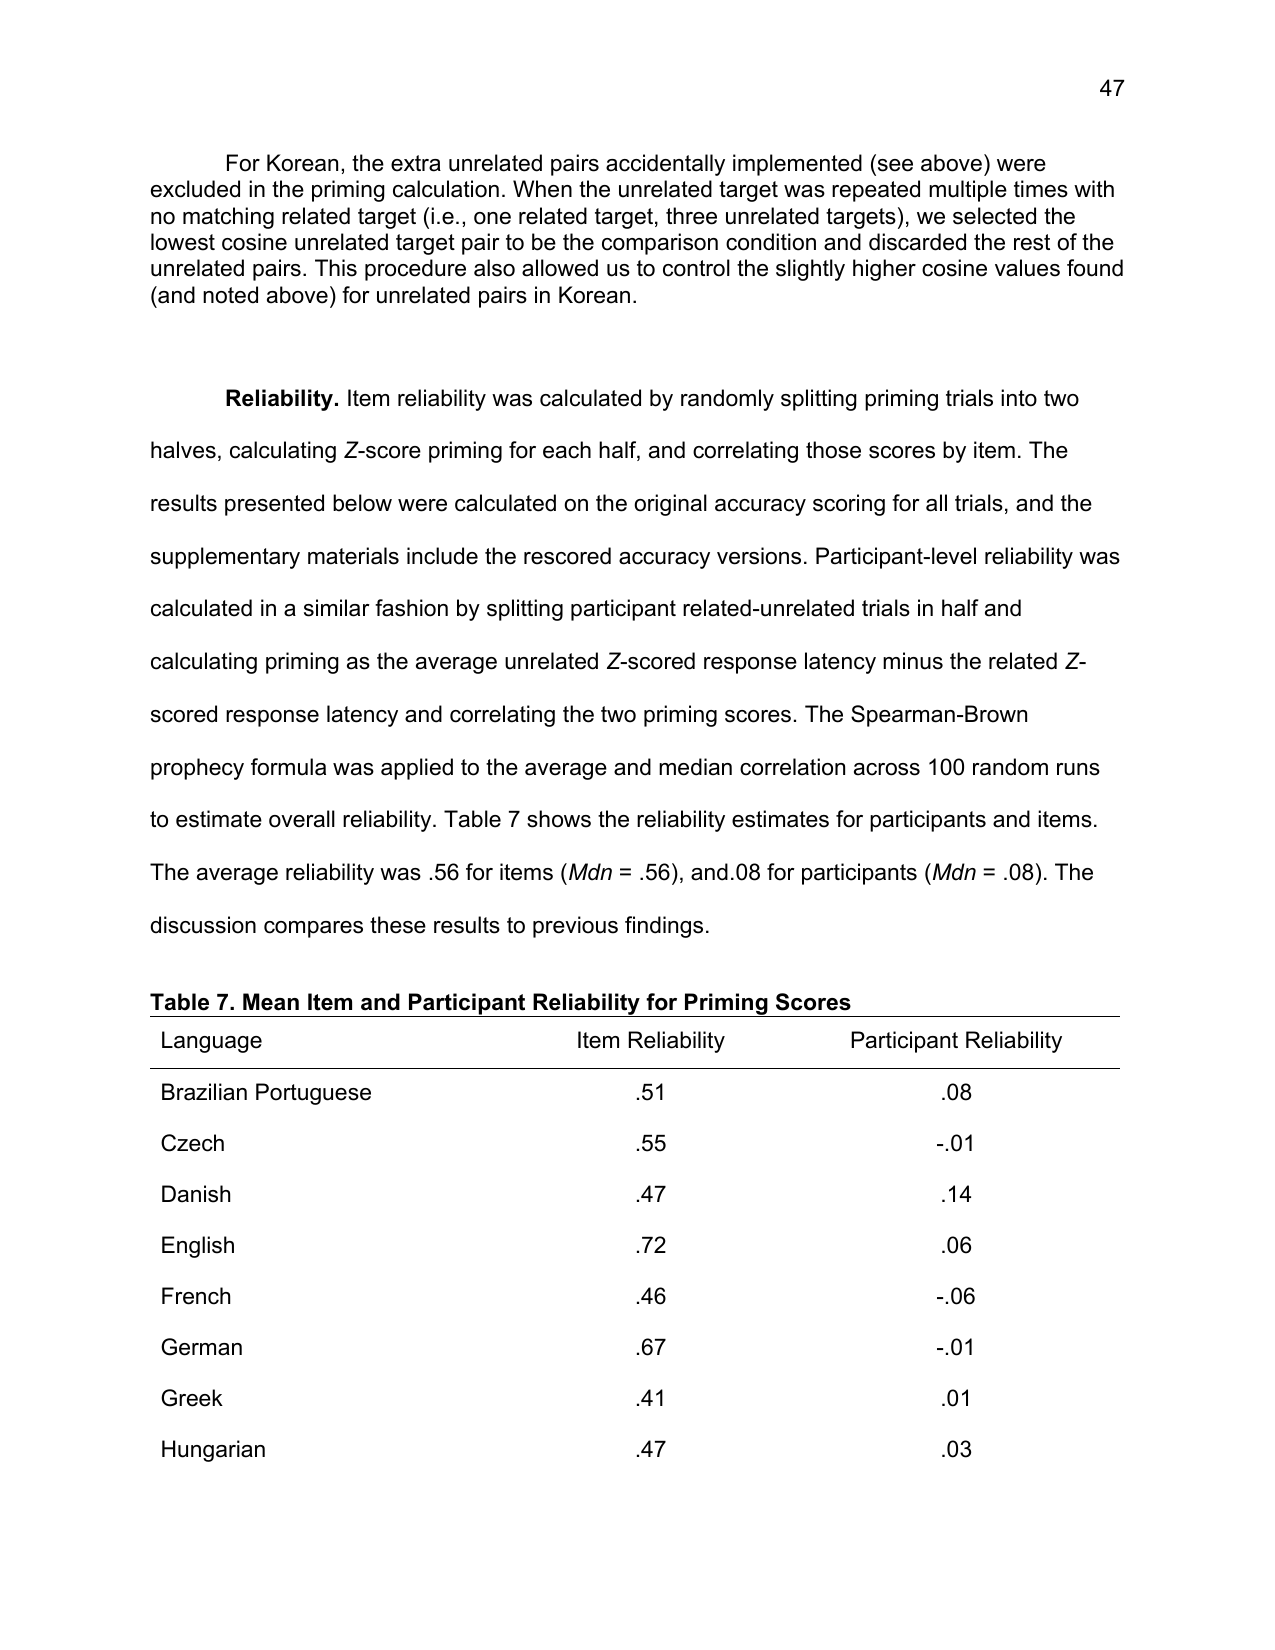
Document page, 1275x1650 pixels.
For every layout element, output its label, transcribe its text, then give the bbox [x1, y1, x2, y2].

table_cell Czech [150, 1120, 509, 1171]
table_header Item Reliability [509, 1017, 792, 1068]
table_cell -.01 [792, 1120, 1120, 1171]
table_cell Danish [150, 1171, 509, 1222]
table_cell .67 [509, 1324, 792, 1375]
table_cell .47 [509, 1171, 792, 1222]
table_cell .47 [509, 1426, 792, 1477]
table_cell .46 [509, 1273, 792, 1324]
table_cell Greek [150, 1375, 509, 1426]
table_cell .14 [792, 1171, 1120, 1222]
table_cell -.01 [792, 1324, 1120, 1375]
text For Korean, the extra unrelated pairs accidentally implemented (see above) were excluded in the priming calculation. When the unrelated target was repeated multiple times with no matching related target (i.e., one related target, three unrelated targets), we selected the lowest cosine unrelated target pair to be the comparison condition and discarded the rest of the unrelated pairs. This procedure also allowed us to control the slightly higher cosine values found (and noted above) for unrelated pairs in Korean. [150, 150, 1125, 308]
table_header Language [150, 1017, 509, 1068]
table_cell .08 [792, 1069, 1120, 1120]
table_cell English [150, 1222, 509, 1273]
text Reliability. Item reliability was calculated by randomly splitting priming trials into two halves, calculating Z-score priming for each half, and correlating those scores by item. The results presented below were calculated on the original accuracy scoring for all trials, and the supplementary materials include the rescored accuracy versions. Participant-level reliability was calculated in a similar fashion by splitting participant related-unrelated trials in half and calculating priming as the average unrelated Z-scored response latency minus the related Z-scored response latency and correlating the two priming scores. The Spearman-Brown prophecy formula was applied to the average and median correlation across 100 random runs to estimate overall reliability. Table 7 shows the reliability estimates for participants and items. The average reliability was .56 for items (Mdn = .56), and.08 for participants (Mdn = .08). The discussion compares these results to previous findings. [150, 384, 1125, 938]
table_cell .55 [509, 1120, 792, 1171]
table_cell .72 [509, 1222, 792, 1273]
table_cell German [150, 1324, 509, 1375]
table_cell .51 [509, 1069, 792, 1120]
table_cell .06 [792, 1222, 1120, 1273]
table_cell .01 [792, 1375, 1120, 1426]
text Table 7. Mean Item and Participant Reliability for Priming Scores [150, 989, 1125, 1016]
table_cell .41 [509, 1375, 792, 1426]
table_cell Hungarian [150, 1426, 509, 1477]
table_header Participant Reliability [792, 1017, 1120, 1068]
table_cell -.06 [792, 1273, 1120, 1324]
table_cell .03 [792, 1426, 1120, 1477]
table_cell French [150, 1273, 509, 1324]
table_cell Brazilian Portuguese [150, 1069, 509, 1120]
